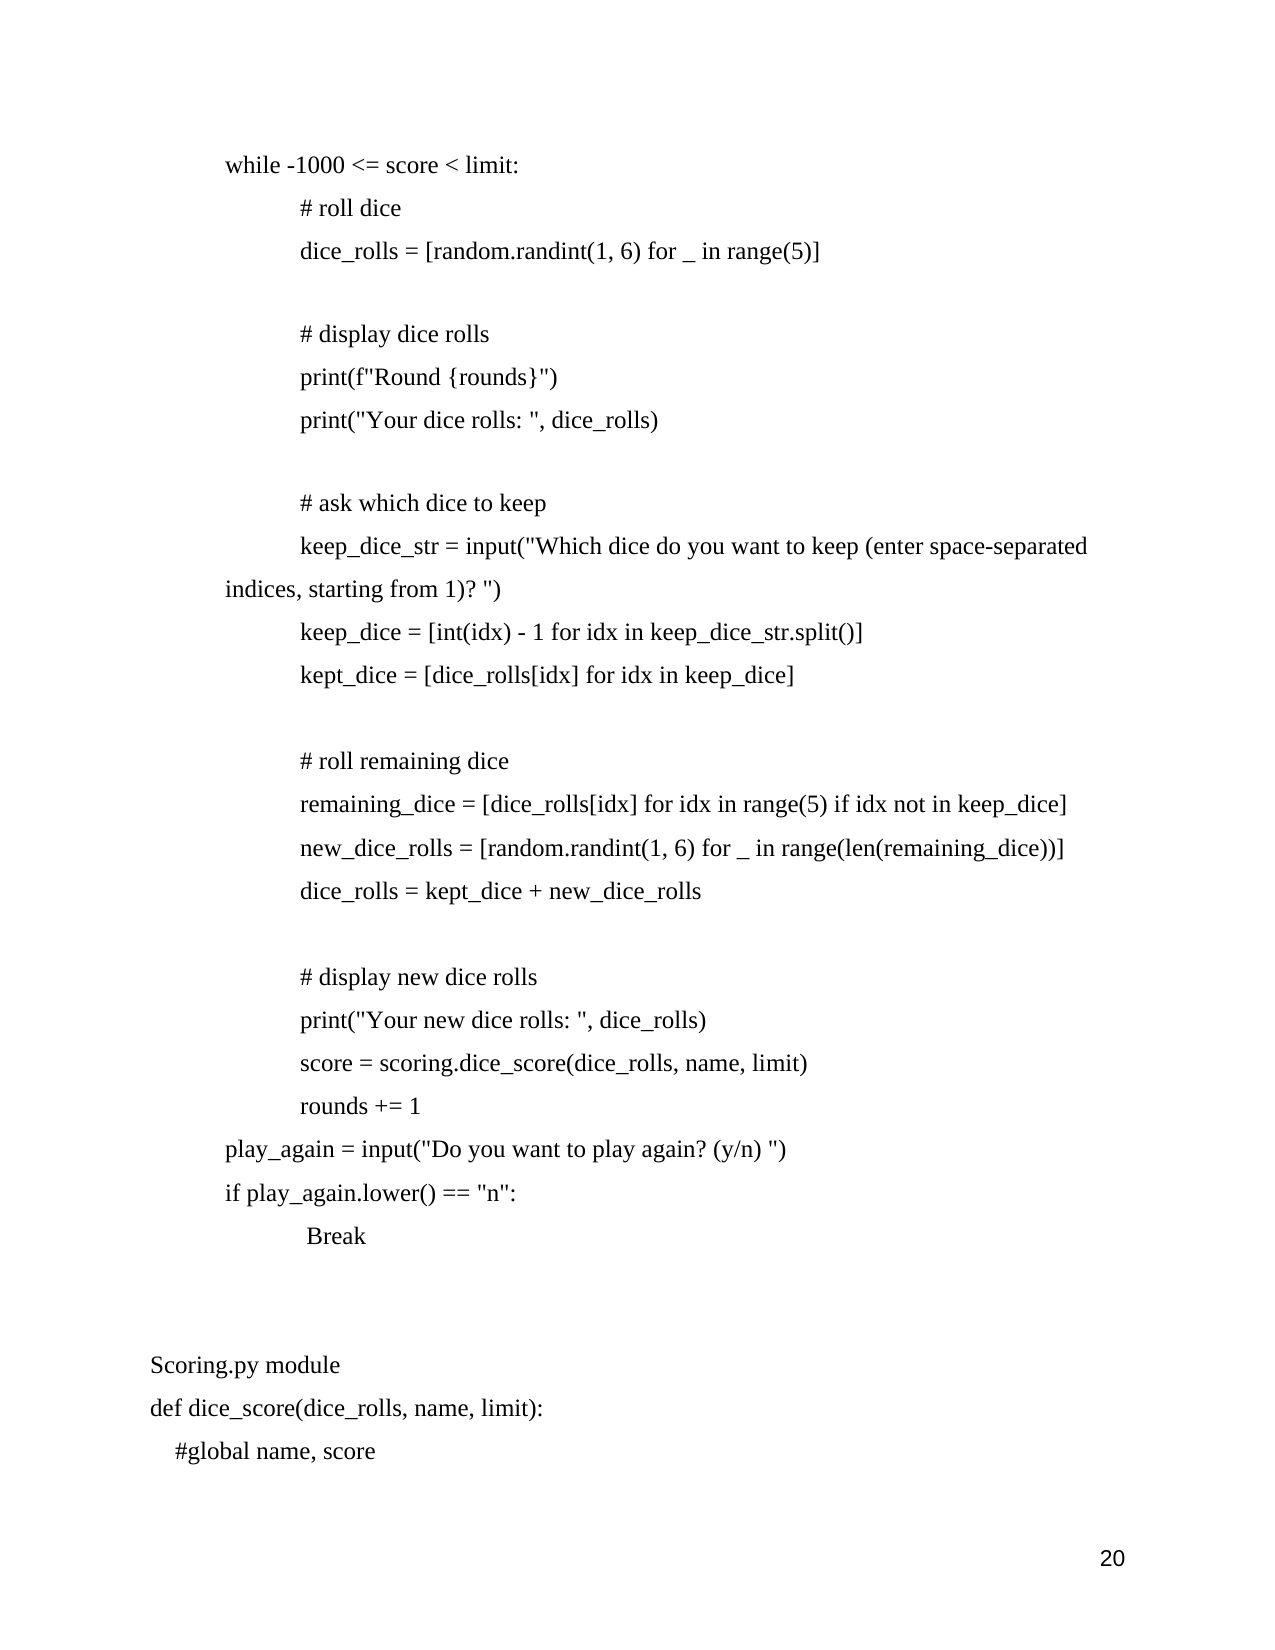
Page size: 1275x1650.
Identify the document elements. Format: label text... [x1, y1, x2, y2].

text rounds += 1 [225, 1091, 1125, 1120]
text dice_rolls = [random.randint(1, 6) for _ in range(5)] [150, 236, 1125, 265]
text print("Your new dice rolls: ", dice_rolls) [150, 1005, 1125, 1034]
text new_dice_rolls = [random.randint(1, 6) for _ in range(len(remaining_dice))] [225, 833, 1125, 861]
text kept_dice = [dice_rolls[idx] for idx in keep_dice] [225, 660, 1125, 689]
text # display new dice rolls [150, 962, 1125, 991]
text print("Your dice rolls: ", dice_rolls) [150, 405, 1125, 434]
text dice_rolls = kept_dice + new_dice_rolls [225, 876, 1125, 904]
text print(f"Round {rounds}") [150, 362, 1125, 391]
text keep_dice_str = input("Which dice do you want to keep (enter space-separated indices, starting from 1)? ") [225, 531, 1125, 603]
text remaining_dice = [dice_rolls[idx] for idx in range(5) if idx not in keep_dice] [225, 789, 1125, 818]
text # roll dice [225, 193, 1125, 222]
text play_again = input("Do you want to play again? (y/n) ") [150, 1134, 1125, 1163]
text #global name, score [150, 1436, 1125, 1465]
text score = scoring.dice_score(dice_rolls, name, limit) [225, 1048, 1125, 1077]
text def dice_score(dice_rolls, name, limit): [150, 1393, 1125, 1422]
text while -1000 <= score < limit: [150, 150, 1125, 179]
text keep_dice = [int(idx) - 1 for idx in keep_dice_str.split()] [225, 617, 1125, 646]
text # roll remaining dice [225, 746, 1125, 775]
text # display dice rolls [150, 319, 1125, 348]
text Scoring.py module [150, 1350, 1125, 1379]
text Break [150, 1221, 1125, 1249]
text # ask which dice to keep [225, 488, 1125, 516]
text if play_again.lower() == "n": [150, 1178, 1125, 1206]
